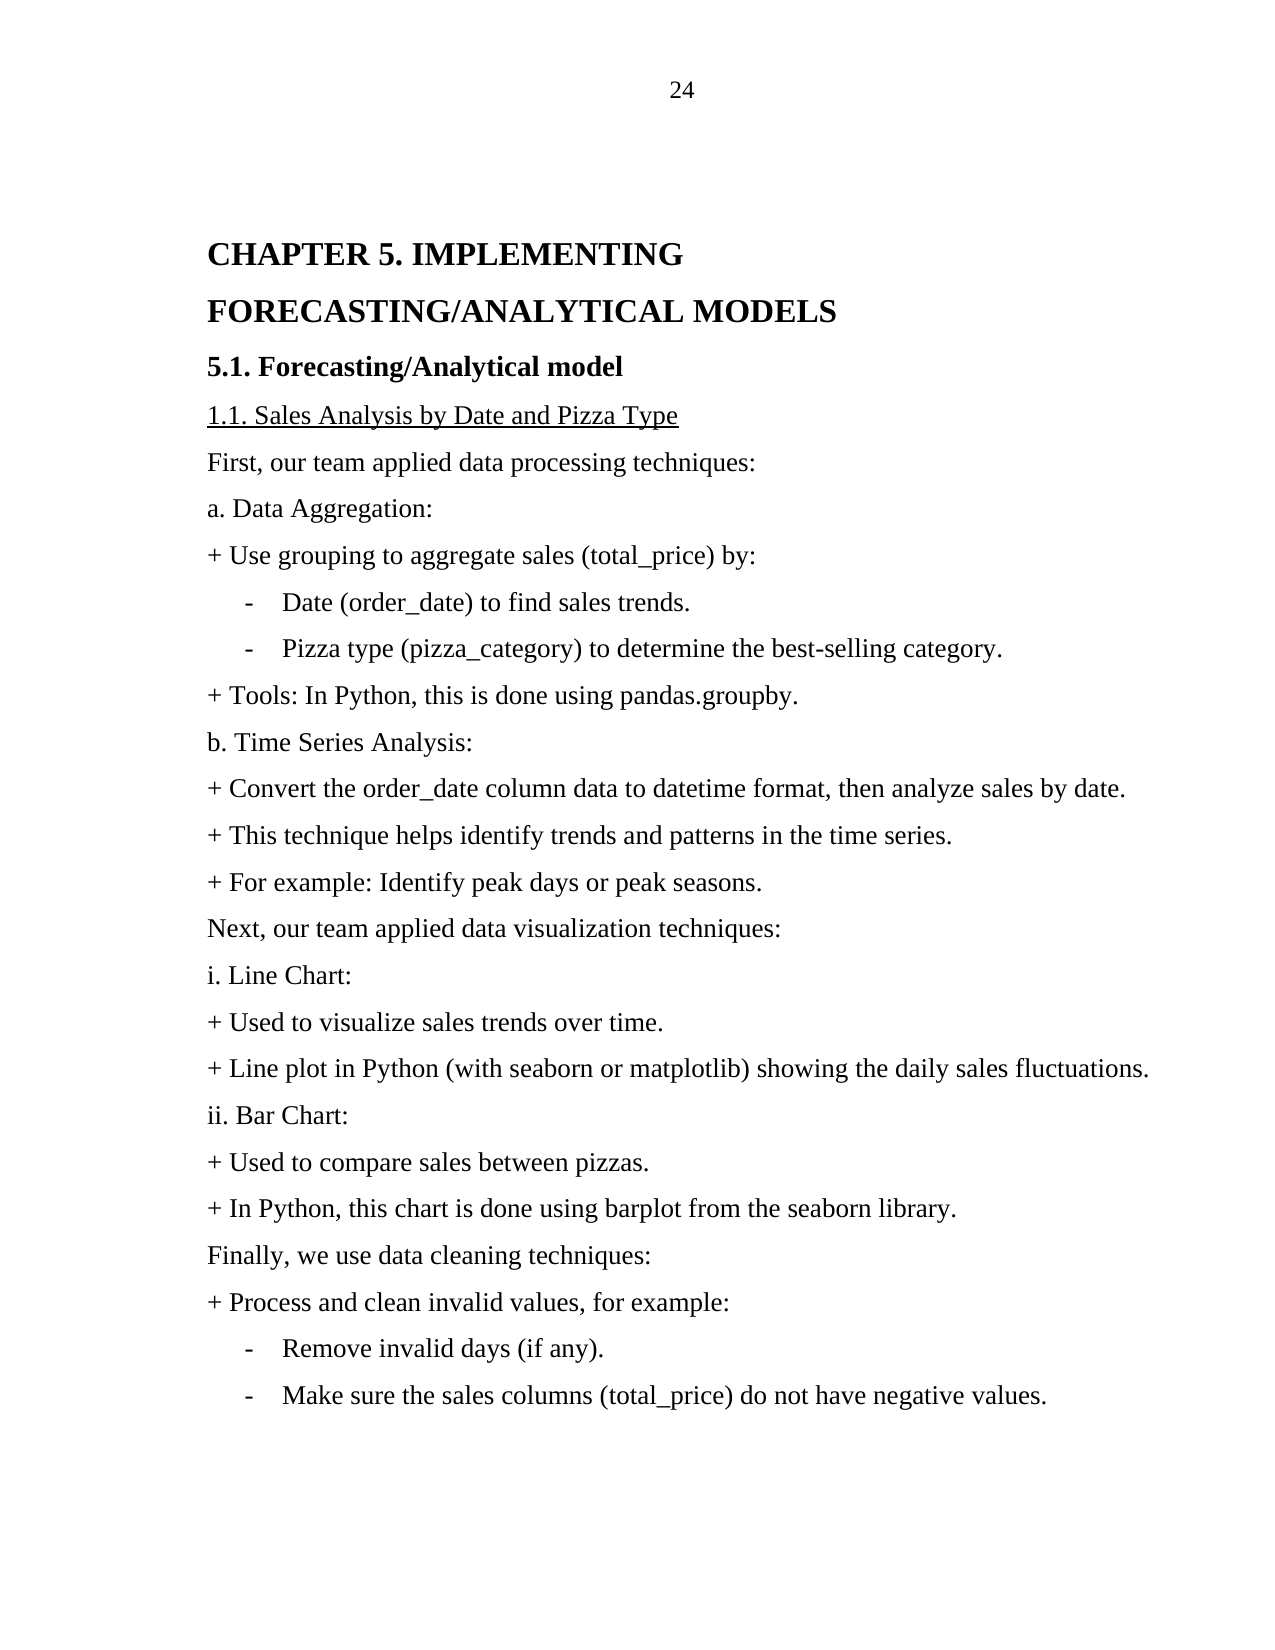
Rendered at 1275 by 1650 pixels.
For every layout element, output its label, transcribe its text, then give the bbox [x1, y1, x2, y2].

list Remove invalid days (if any). [244, 1332, 1157, 1364]
text Finally, we use data cleaning techniques: [207, 1239, 1157, 1270]
text ii. Bar Chart: [207, 1099, 1157, 1130]
subtitle CHAPTER 5. IMPLEMENTING FORECASTING/ANALYTICAL MODELS [207, 234, 1157, 330]
text + Use grouping to aggregate sales (total_price) by: [207, 539, 1157, 570]
text + Convert the order_date column data to datetime format, then analyze sales by date. [207, 772, 1157, 804]
list Pizza type (pizza_category) to determine the best-selling category. [244, 632, 1157, 664]
list Make sure the sales columns (total_price) do not have negative values. [244, 1379, 1157, 1410]
text + Tools: In Python, this is done using pandas.groupby. [207, 679, 1157, 710]
text i. Line Chart: [207, 959, 1157, 990]
text + Used to visualize sales trends over time. [207, 1006, 1157, 1037]
text Next, our team applied data visualization techniques: [207, 912, 1157, 944]
text 1.1. Sales Analysis by Date and Pizza Type [207, 399, 1157, 430]
text 5.1. Forecasting/Analytical model [207, 349, 1157, 382]
text + Used to compare sales between pizzas. [207, 1146, 1157, 1177]
text + Process and clean invalid values, for example: [207, 1286, 1157, 1317]
text a. Data Aggregation: [207, 492, 1157, 524]
text b. Time Series Analysis: [207, 726, 1157, 757]
list Date (order_date) to find sales trends. [244, 586, 1157, 617]
text + Line plot in Python (with seaborn or matplotlib) showing the daily sales fluctuations. [207, 1052, 1157, 1084]
text + In Python, this chart is done using barplot from the seaborn library. [207, 1192, 1157, 1224]
text First, our team applied data processing techniques: [207, 446, 1157, 477]
text + This technique helps identify trends and patterns in the time series. [207, 819, 1157, 850]
text + For example: Identify peak days or peak seasons. [207, 866, 1157, 897]
